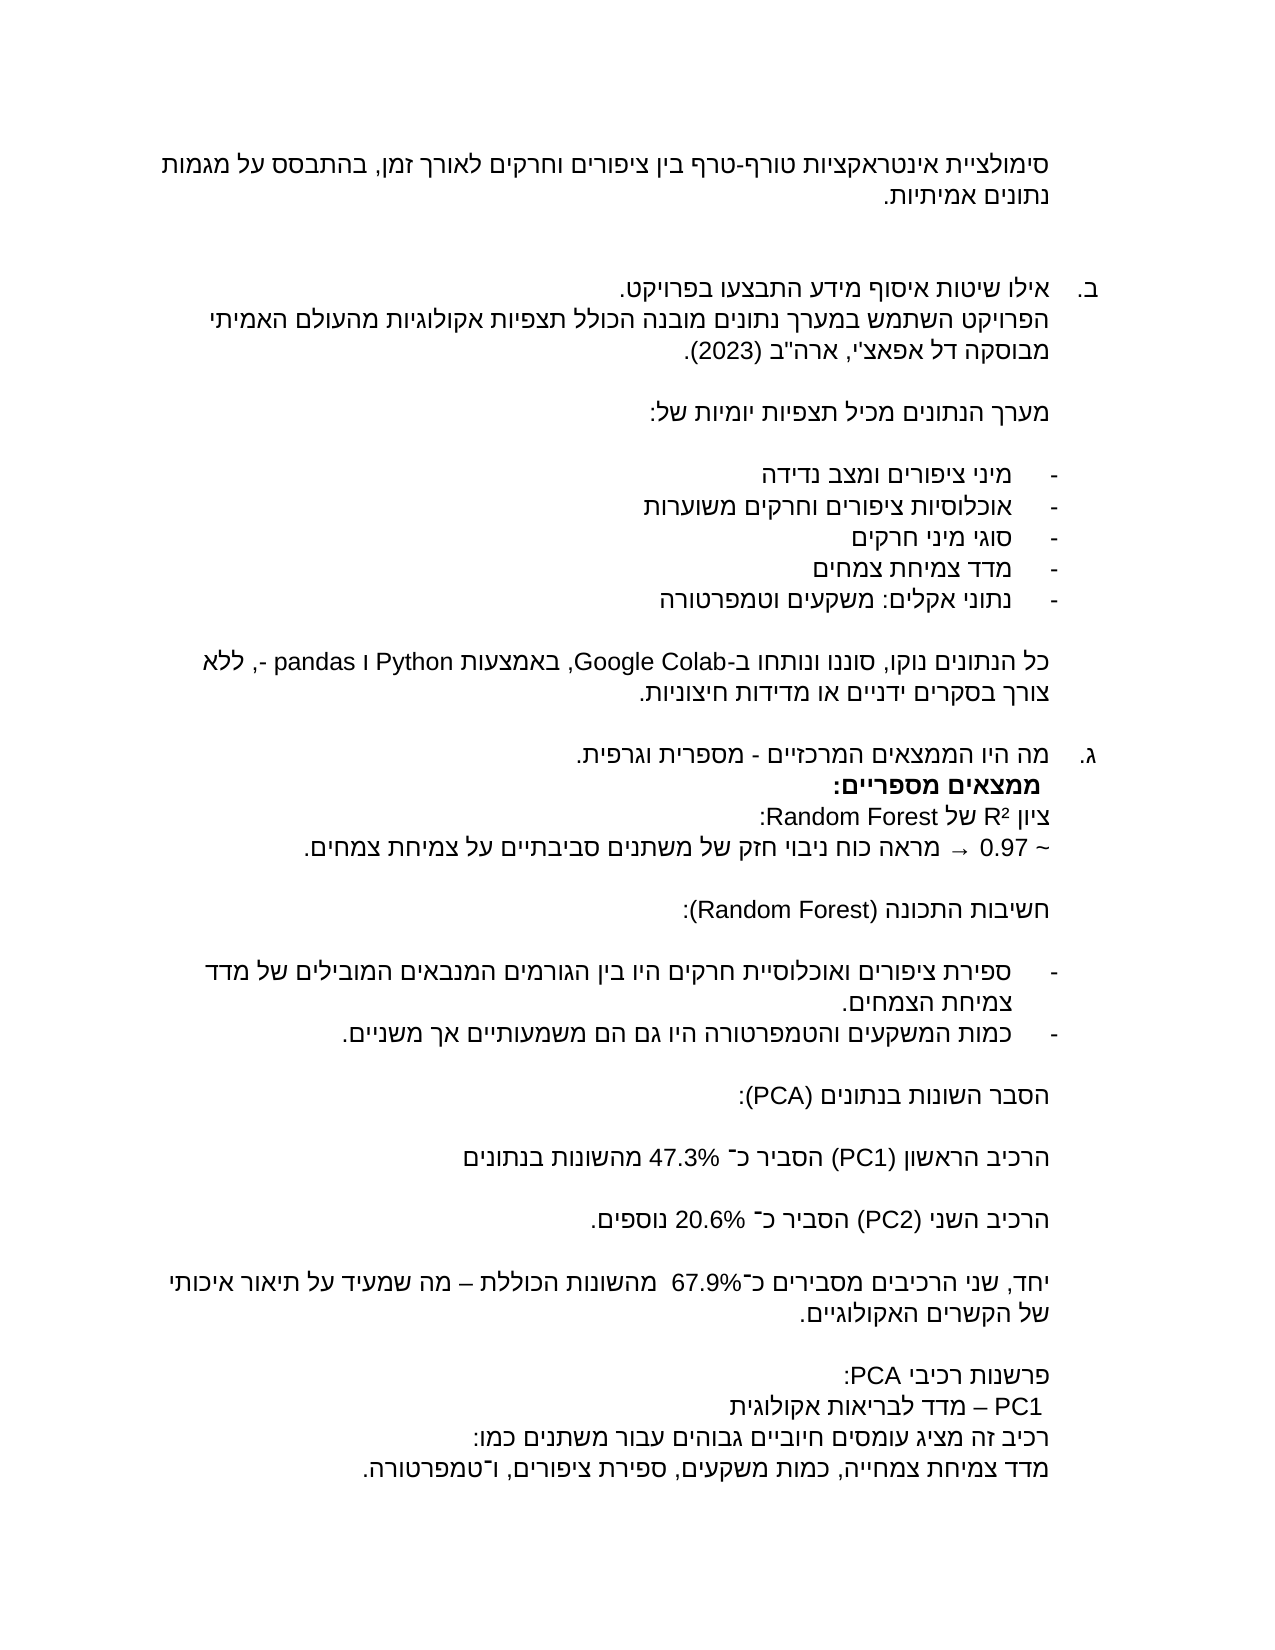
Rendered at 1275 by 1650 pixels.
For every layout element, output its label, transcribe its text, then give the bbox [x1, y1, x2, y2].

list מיני ציפורים ומצב נדידה [150, 460, 1050, 489]
list כל הנתונים נוקו, סוננו ונותחו ב-Google Colab, באמצעות Python ו pandas -, ללא צורך בסקרים ידניים או מדידות חיצוניות. [150, 647, 1050, 706]
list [150, 1423, 1050, 1482]
list נתוני אקלים: משקעים וטמפרטורה [150, 584, 1050, 613]
list PC1 – מדד לבריאות אקולוגית [150, 1392, 1050, 1420]
list הפרויקט השתמש במערך נתונים מובנה הכולל תצפיות אקולוגיות מהעולם האמיתי מבוסקה דל אפאצ'י, ארה"ב (2023). [150, 305, 1050, 365]
list ~ 0.97 → מראה כוח ניבוי חזק של משתנים סביבתיים על צמיחת צמחים. [150, 833, 1050, 862]
list מערך הנתונים מכיל תצפיות יומיות של: [150, 398, 1050, 427]
list כמות המשקעים והטמפרטורה היו גם הם משמעותיים אך משניים. [150, 1019, 1050, 1048]
list מדד צמיחת צמחים [150, 553, 1050, 582]
list יחד, שני הרכיבים מסבירים כ־67.9% מהשונות הכוללת – מה שמעיד על תיאור איכותי של הקשרים האקולוגיים. [150, 1267, 1050, 1327]
list מה היו הממצאים המרכזיים - מספרית וגרפית. [150, 740, 1087, 768]
list פרשנות רכיבי PCA: [150, 1361, 1050, 1389]
list ספירת ציפורים ואוכלוסיית חרקים היו בין הגורמים המנבאים המובילים של מדד צמיחת הצמחים. [150, 957, 1050, 1017]
list ציון R² של Random Forest: [150, 802, 1050, 831]
list סימולציית אינטראקציות טורף-טרף בין ציפורים וחרקים לאורך זמן, בהתבסס על מגמות נתונים אמיתיות. [150, 150, 1050, 210]
list אילו שיטות איסוף מידע התבצעו בפרויקט. [150, 274, 1087, 303]
list סוגי מיני חרקים [150, 522, 1050, 551]
list ממצאים מספריים: [150, 771, 1050, 799]
list הרכיב השני (PC2) הסביר כ־ 20.6% נוספים. [150, 1205, 1050, 1234]
list הרכיב הראשון (PC1) הסביר כ־ 47.3% מהשונות בנתונים [150, 1143, 1050, 1172]
list הסבר השונות בנתונים (PCA): [150, 1081, 1050, 1110]
list חשיבות התכונה (Random Forest): [150, 895, 1050, 924]
list אוכלוסיות ציפורים וחרקים משוערות [150, 491, 1050, 520]
